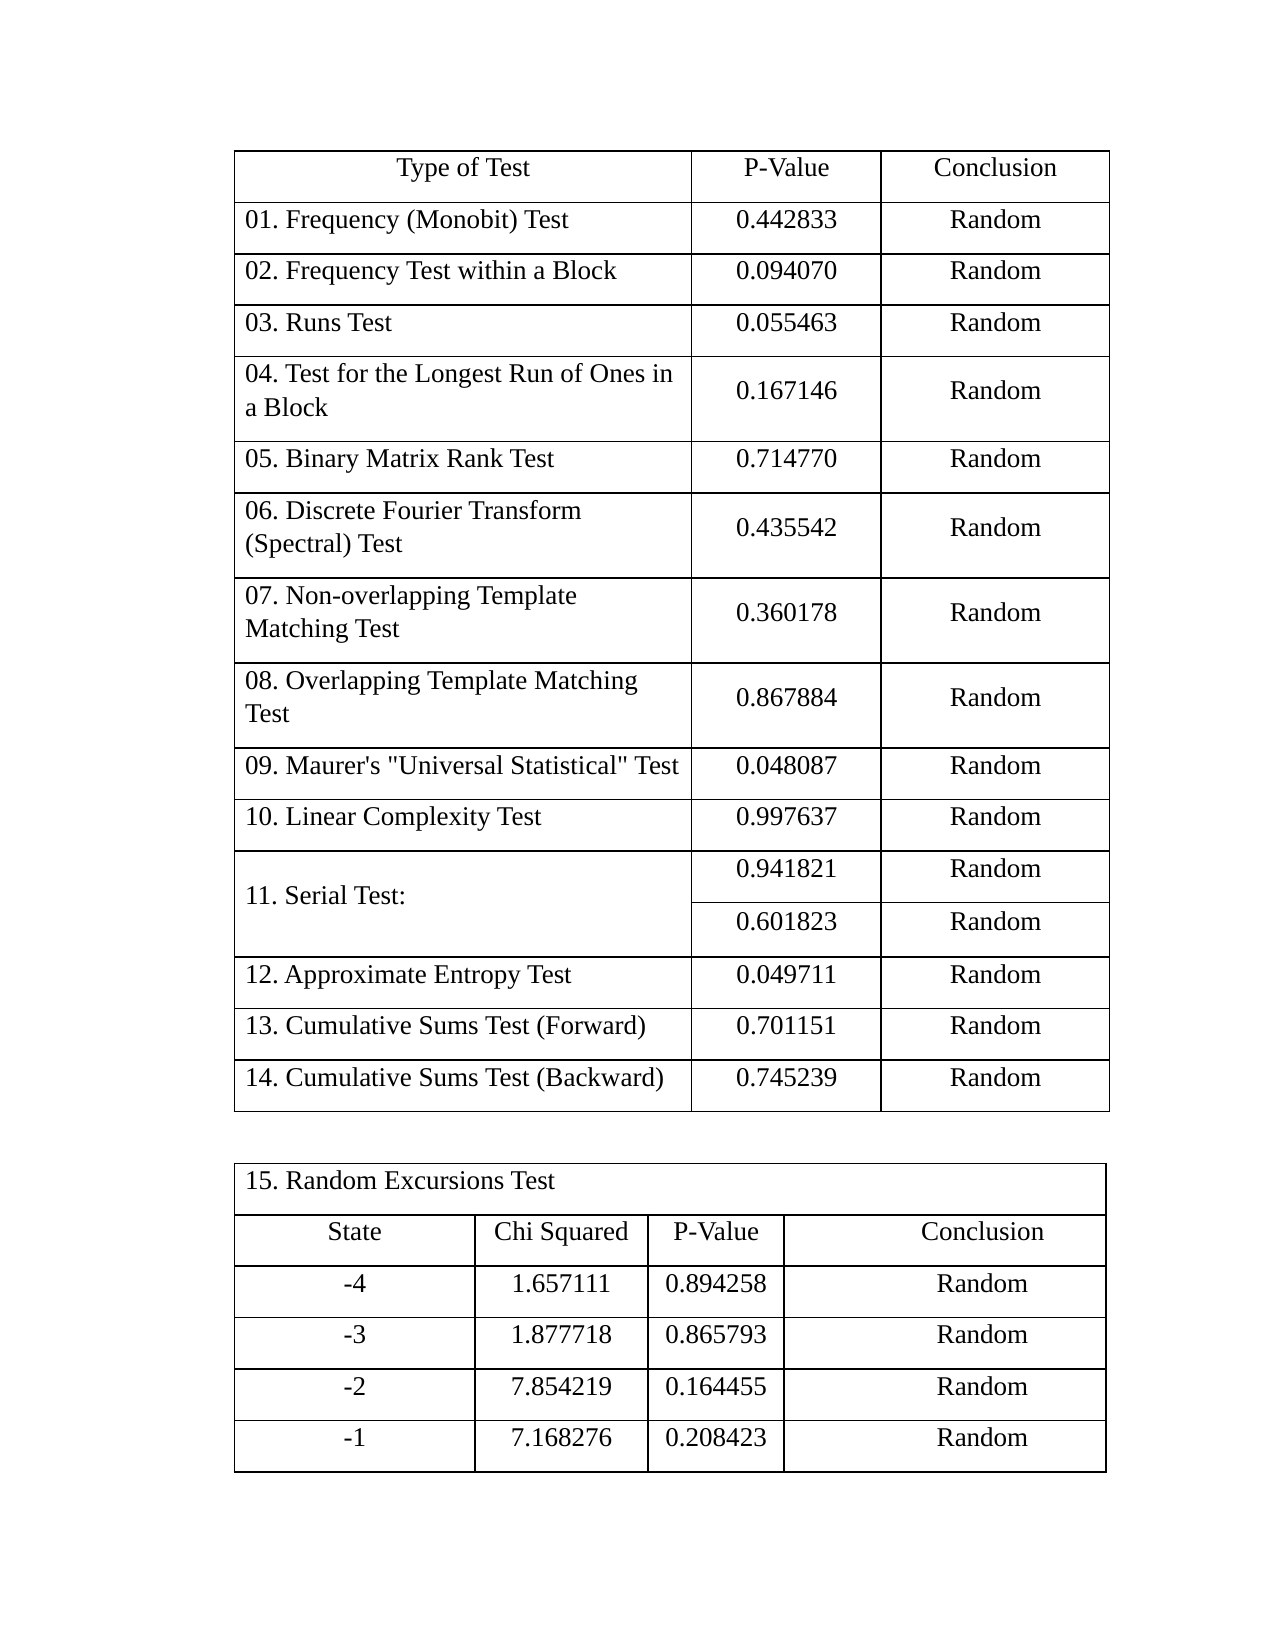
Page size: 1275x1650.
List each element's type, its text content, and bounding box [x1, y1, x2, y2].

table_header P-Value [692, 152, 880, 201]
table_cell 0.894258 [649, 1267, 783, 1317]
table_header Type of Test [235, 152, 691, 201]
table_cell 0.055463 [692, 306, 880, 356]
table_cell 0.997637 [692, 800, 880, 850]
table_cell Chi Squared [476, 1216, 647, 1265]
table_cell -3 [235, 1318, 474, 1368]
table_cell 06. Discrete Fourier Transform (Spectral) Test [235, 494, 691, 577]
table_cell 11. Serial Test: [235, 852, 691, 956]
table_cell Random [785, 1267, 1105, 1317]
table_cell Random [882, 306, 1109, 356]
table_cell Random [882, 1061, 1109, 1111]
table_cell Random [882, 749, 1109, 799]
table_cell 0.867884 [692, 664, 880, 747]
table_cell Random [882, 357, 1109, 441]
table_cell 7.168276 [476, 1421, 647, 1471]
table_cell 08. Overlapping Template Matching Test [235, 664, 691, 747]
table_cell Random [882, 664, 1109, 747]
table_cell 0.167146 [692, 357, 880, 441]
table_cell 0.745239 [692, 1061, 880, 1111]
table_cell P-Value [649, 1216, 783, 1265]
table_cell 0.865793 [649, 1318, 783, 1368]
table_cell 0.701151 [692, 1009, 880, 1059]
table_cell 13. Cumulative Sums Test (Forward) [235, 1009, 691, 1059]
table_cell 02. Frequency Test within a Block [235, 255, 691, 304]
table_cell 0.049711 [692, 958, 880, 1008]
table_cell 07. Non-overlapping Template Matching Test [235, 579, 691, 662]
table_cell 0.714770 [692, 442, 880, 492]
table_cell -1 [235, 1421, 474, 1471]
table_cell Random [882, 800, 1109, 850]
table_cell 0.941821 [692, 852, 880, 902]
table_cell 0.360178 [692, 579, 880, 662]
table_cell 05. Binary Matrix Rank Test [235, 442, 691, 492]
table_header Conclusion [882, 152, 1109, 201]
table_cell Conclusion [785, 1216, 1105, 1265]
table_cell -4 [235, 1267, 474, 1317]
table_cell Random [882, 203, 1109, 253]
table_cell 0.208423 [649, 1421, 783, 1471]
table_cell Random [882, 852, 1109, 902]
table_cell -2 [235, 1370, 474, 1420]
table_cell 1.877718 [476, 1318, 647, 1368]
table_header 15. Random Excursions Test [235, 1164, 1105, 1214]
table_cell 09. Maurer's "Universal Statistical" Test [235, 749, 691, 799]
table_cell Random [882, 1009, 1109, 1059]
table_cell State [235, 1216, 474, 1265]
table_cell Random [785, 1421, 1105, 1471]
table_cell Random [882, 442, 1109, 492]
table_cell 03. Runs Test [235, 306, 691, 356]
table_cell Random [785, 1370, 1105, 1420]
table_cell 0.601823 [692, 903, 880, 956]
table_cell 12. Approximate Entropy Test [235, 958, 691, 1008]
table_cell 10. Linear Complexity Test [235, 800, 691, 850]
table_cell 01. Frequency (Monobit) Test [235, 203, 691, 253]
table_cell 04. Test for the Longest Run of Ones in a Block [235, 357, 691, 441]
table_cell Random [785, 1318, 1105, 1368]
table_cell 0.048087 [692, 749, 880, 799]
table_cell 0.164455 [649, 1370, 783, 1420]
table_cell 0.435542 [692, 494, 880, 577]
table_cell 0.442833 [692, 203, 880, 253]
table_cell 14. Cumulative Sums Test (Backward) [235, 1061, 691, 1111]
table_cell Random [882, 579, 1109, 662]
table_cell Random [882, 494, 1109, 577]
table_cell Random [882, 903, 1109, 956]
table_cell 1.657111 [476, 1267, 647, 1317]
table_cell 7.854219 [476, 1370, 647, 1420]
table_cell 0.094070 [692, 255, 880, 304]
table_cell Random [882, 255, 1109, 304]
table_cell Random [882, 958, 1109, 1008]
